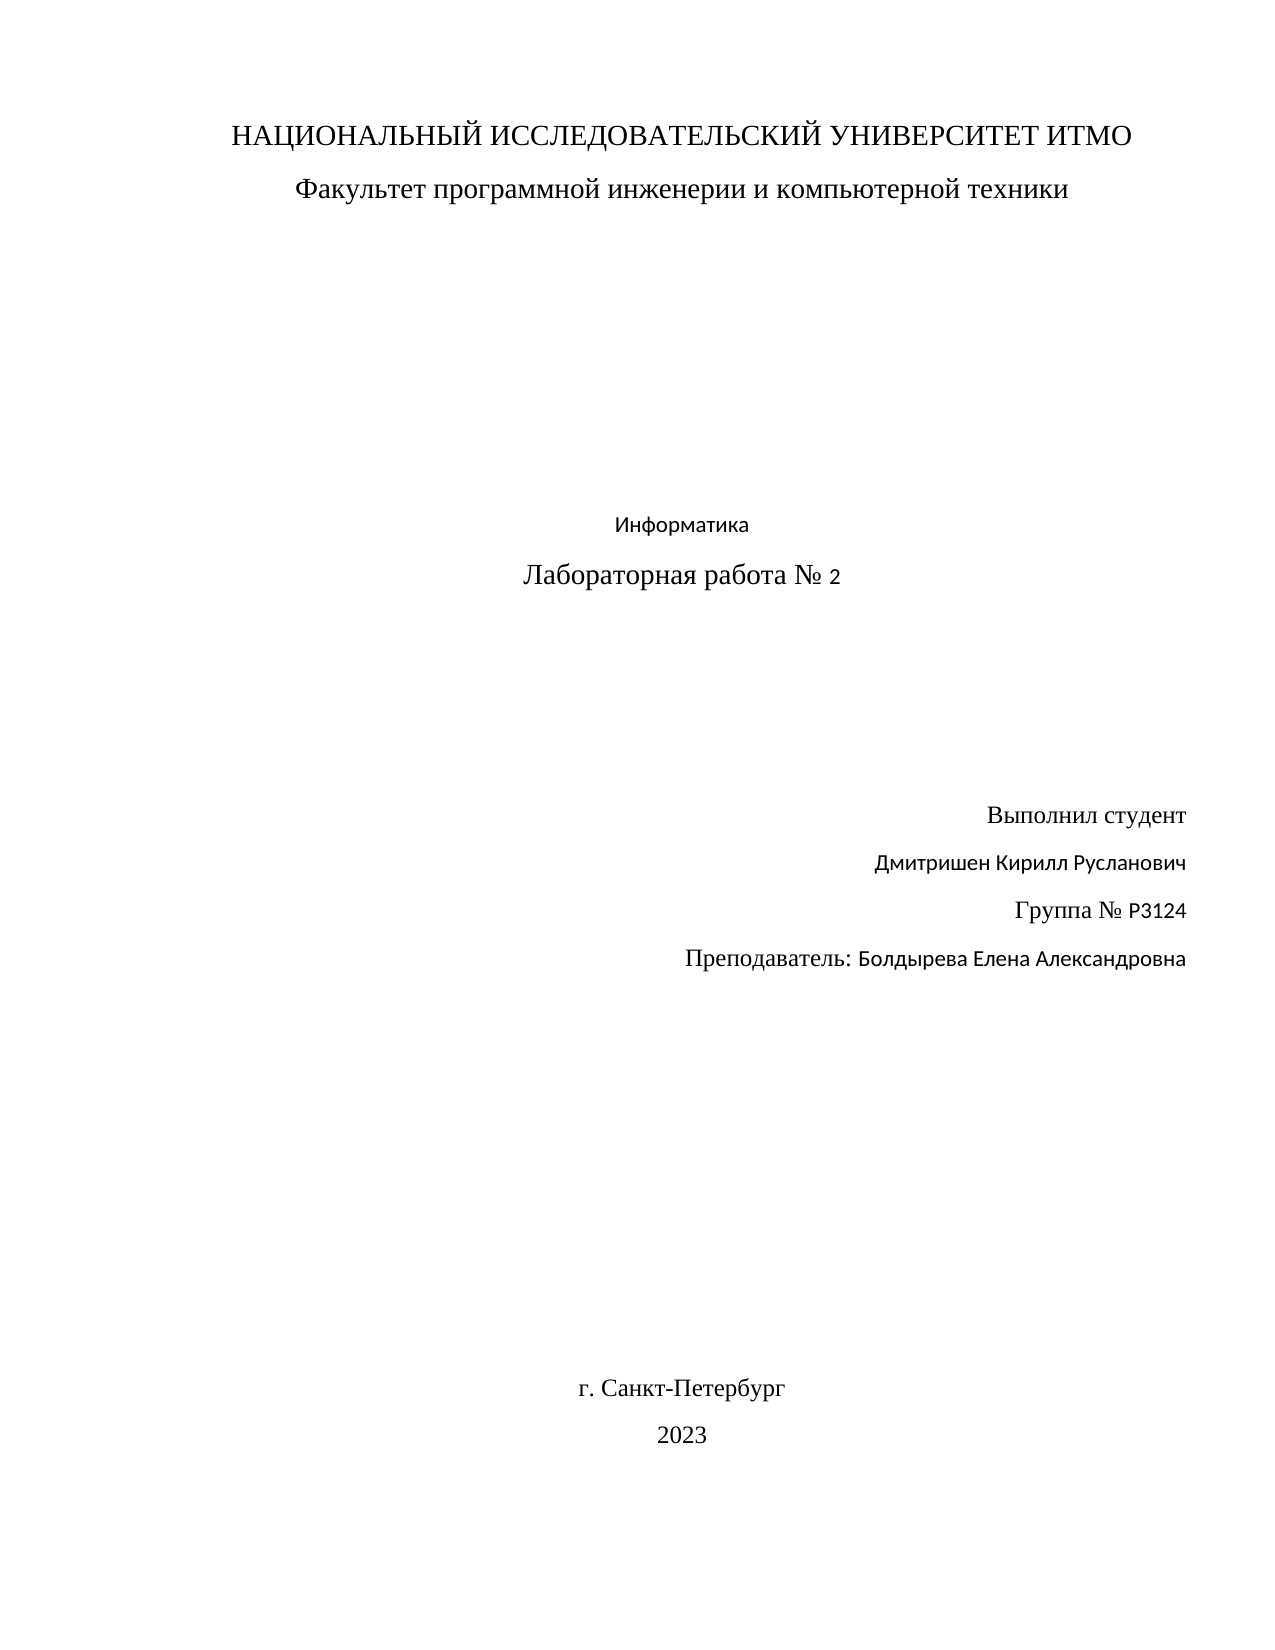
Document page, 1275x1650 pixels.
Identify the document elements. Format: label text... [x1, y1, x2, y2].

text Факультет программной инженерии и компьютерной техники [177, 171, 1186, 204]
text Выполнил студент [177, 801, 1186, 829]
text Группа № [177, 895, 1186, 924]
text Преподаватель: [177, 943, 1186, 972]
text Лабораторная работа № [177, 557, 1186, 590]
text 2023 [177, 1421, 1186, 1449]
text г. Санкт-Петербург [177, 1373, 1186, 1402]
text НАЦИОНАЛЬНЫЙ ИССЛЕДОВАТЕЛЬСКИЙ УНИВЕРСИТЕТ ИТМО [177, 118, 1186, 152]
